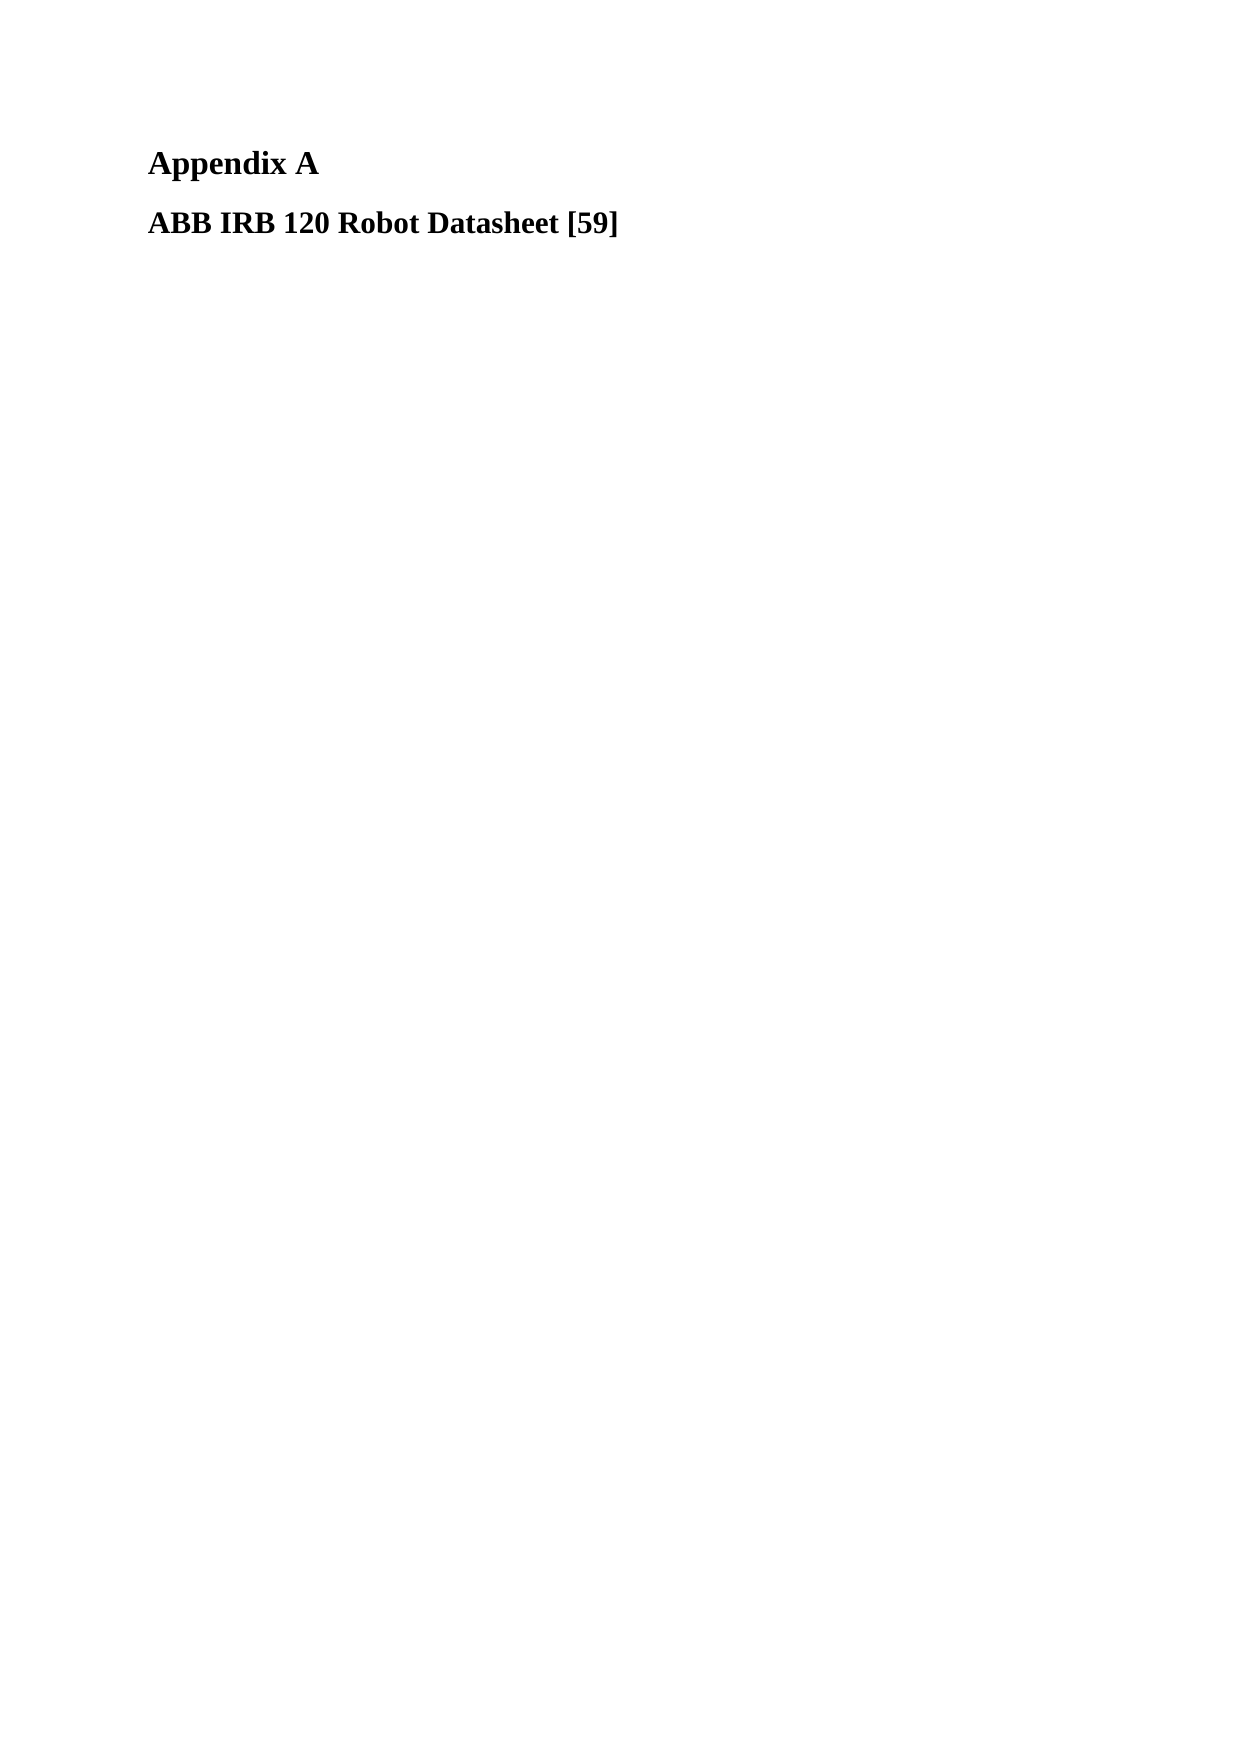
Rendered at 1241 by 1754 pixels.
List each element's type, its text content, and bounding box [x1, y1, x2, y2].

subtitle Appendix A [148, 143, 1122, 181]
subtitle ABB IRB 120 Robot Datasheet [59] [148, 205, 1122, 241]
